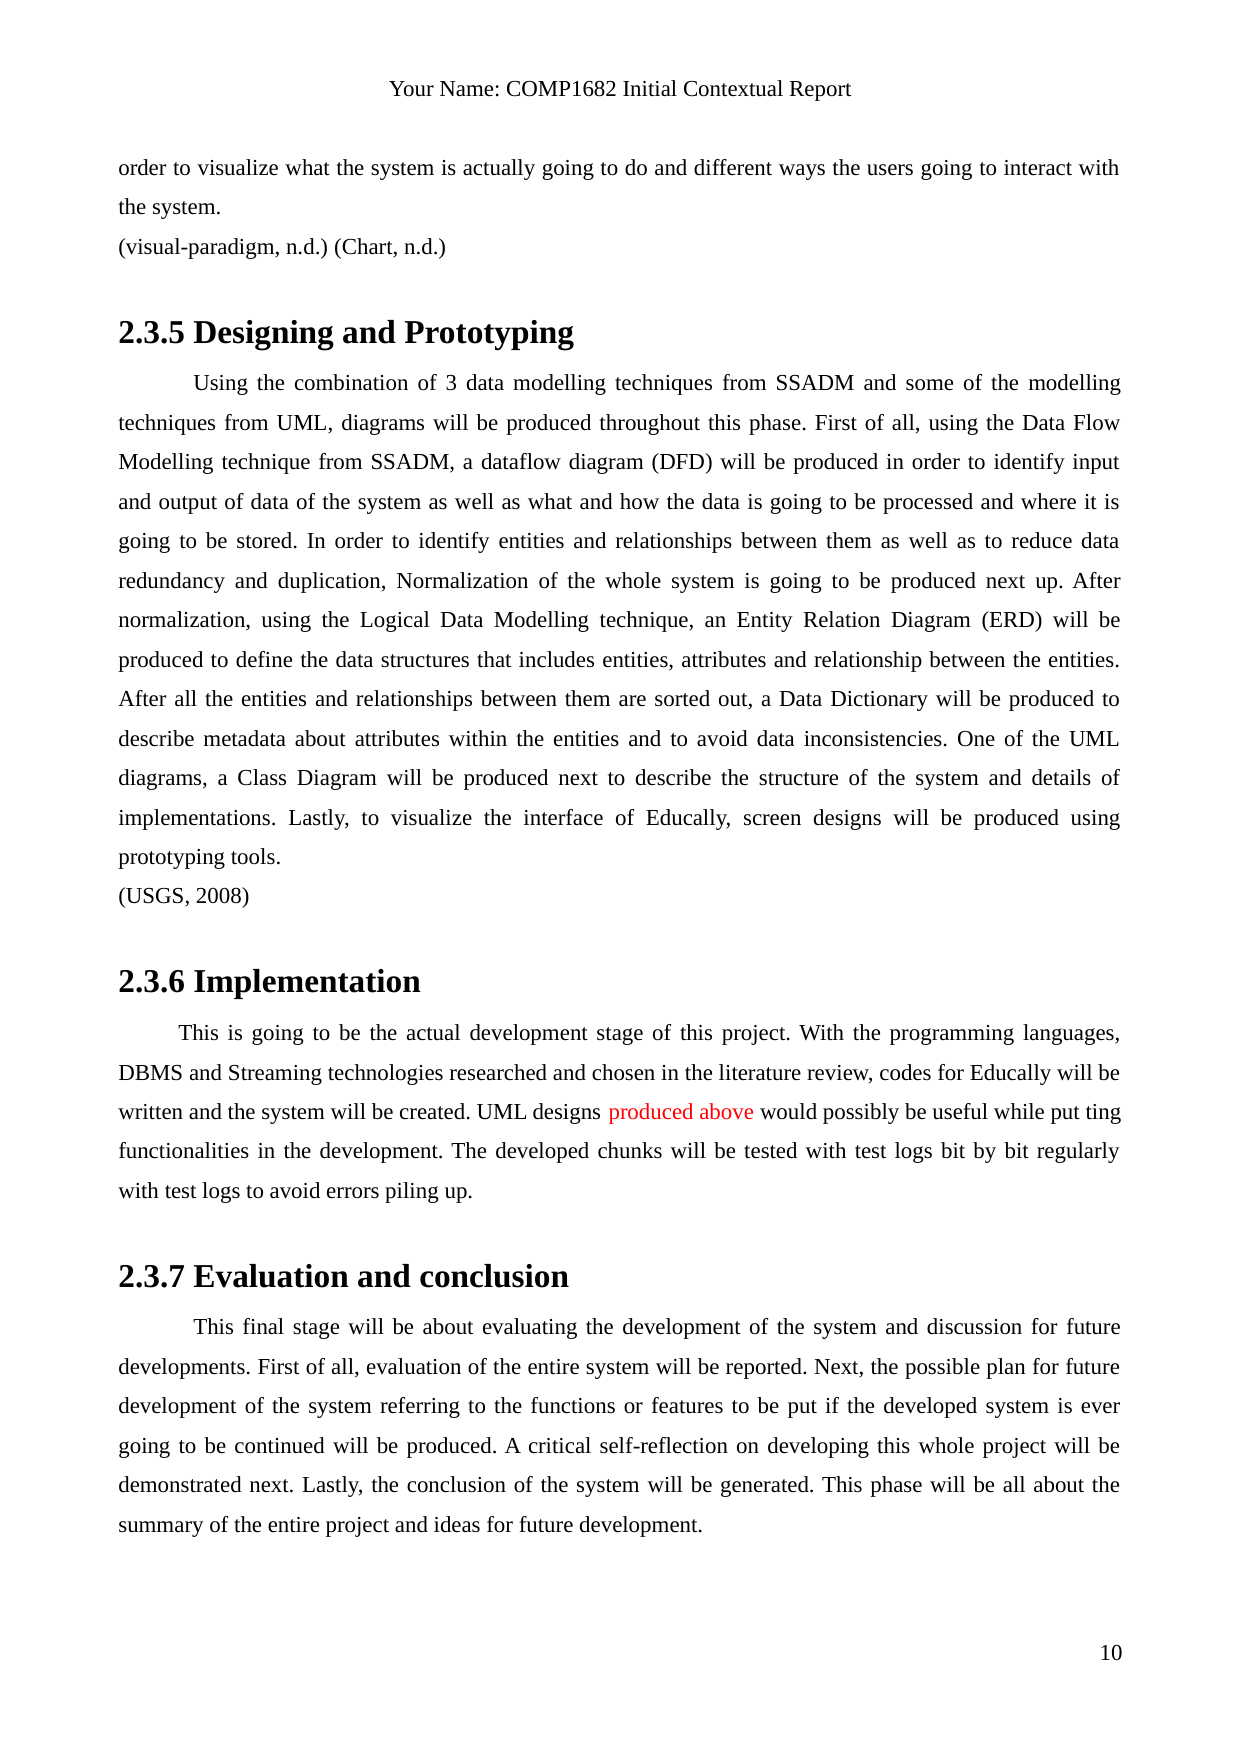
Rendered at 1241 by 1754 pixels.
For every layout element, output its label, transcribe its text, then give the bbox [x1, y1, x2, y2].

subtitle Evaluation and conclusion [118, 1256, 1122, 1294]
subtitle Designing and Prototyping [118, 312, 1122, 350]
subtitle Implementation [118, 962, 1122, 1000]
text This final stage will be about evaluating the development of the system and discussion for future developments. First of all, evaluation of the entire system will be reported. Next, the possible plan for future development of the system referring to the functions or features to be put if the developed system is ever going to be continued will be produced. A critical self-reflection on developing this whole project will be demonstrated next. Lastly, the conclusion of the system will be generated. This phase will be all about the summary of the entire project and ideas for future development. [118, 1313, 1122, 1537]
text This is going to be the actual development stage of this project. With the programming languages, DBMS and Streaming technologies researched and chosen in the literature review, codes for Educally will be written and the system will be created. UML designs produced above would possibly be useful while put ting functionalities in the development. The developed chunks will be tested with test logs bit by bit regularly with test logs to avoid errors piling up. [118, 1019, 1122, 1203]
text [118, 154, 1122, 220]
list Using the combination of 3 data modelling techniques from SSADM and some of the modelling techniques from UML, diagrams will be produced throughout this phase. First of all, using the Data Flow Modelling technique from SSADM, a dataflow diagram (DFD) will be produced in order to identify input and output of data of the system as well as what and how the data is going to be processed and where it is going to be stored. In order to identify entities and relationships between them as well as to reduce data redundancy and duplication, Normalization of the whole system is going to be produced next up. After normalization, using the Logical Data Modelling technique, an Entity Relation Diagram (ERD) will be produced to define the data structures that includes entities, attributes and relationship between the entities. After all the entities and relationships between them are sorted out, a Data Dictionary will be produced to describe metadata about attributes within the entities and to avoid data inconsistencies. One of the UML diagrams, a Class Diagram will be produced next to describe the structure of the system and details of implementations. Lastly, to visualize the interface of Educally, screen designs will be produced using prototyping tools. [118, 369, 1122, 869]
